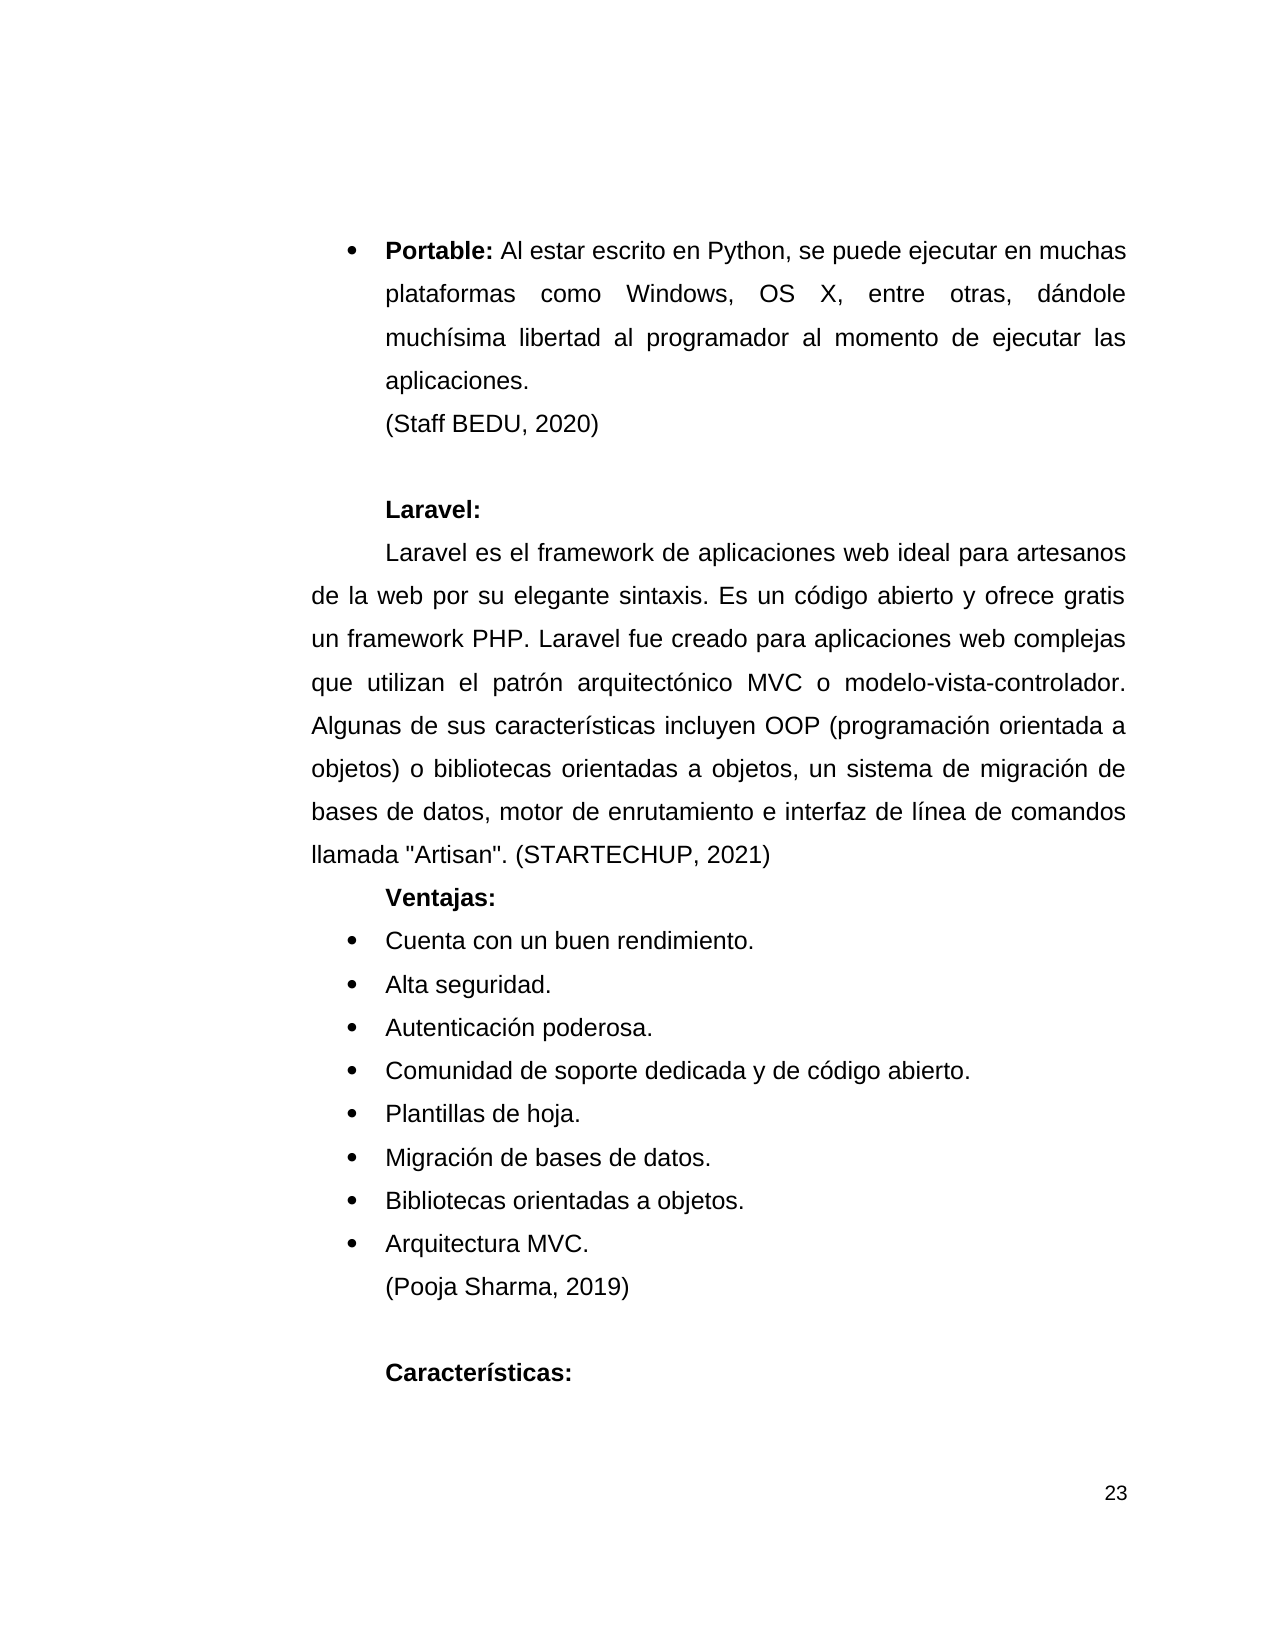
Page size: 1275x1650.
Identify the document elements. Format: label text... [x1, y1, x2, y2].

list Comunidad de soporte dedicada y de código abierto. [348, 1056, 1127, 1085]
text Laravel: [311, 495, 1127, 524]
list Bibliotecas orientadas a objetos. [348, 1186, 1127, 1214]
list Alta seguridad. [348, 969, 1127, 998]
text Laravel es el framework de aplicaciones web ideal para artesanos de la web por su elegante sintaxis. Es un código abierto y ofrece gratis un framework PHP. Laravel fue creado para aplicaciones web complejas que utilizan el patrón arquitectónico MVC o modelo-vista-controlador. Algunas de sus características incluyen OOP (programación orientada a objetos) o bibliotecas orientadas a objetos, un sistema de migración de bases de datos, motor de enrutamiento e interfaz de línea de comandos llamada "Artisan". [311, 538, 1127, 869]
text Características: [311, 1358, 1127, 1387]
list Autenticación poderosa. [348, 1013, 1127, 1042]
list Migración de bases de datos. [348, 1142, 1127, 1171]
list Portable: Al estar escrito en Python, se puede ejecutar en muchas plataformas como Windows, OS X, entre otras, dándole muchísima libertad al programador al momento de ejecutar las aplicaciones. [348, 236, 1127, 394]
text Ventajas: [311, 883, 1127, 912]
list Plantillas de hoja. [348, 1099, 1127, 1128]
list Cuenta con un buen rendimiento. [348, 926, 1127, 955]
list Arquitectura MVC. [348, 1229, 1127, 1258]
